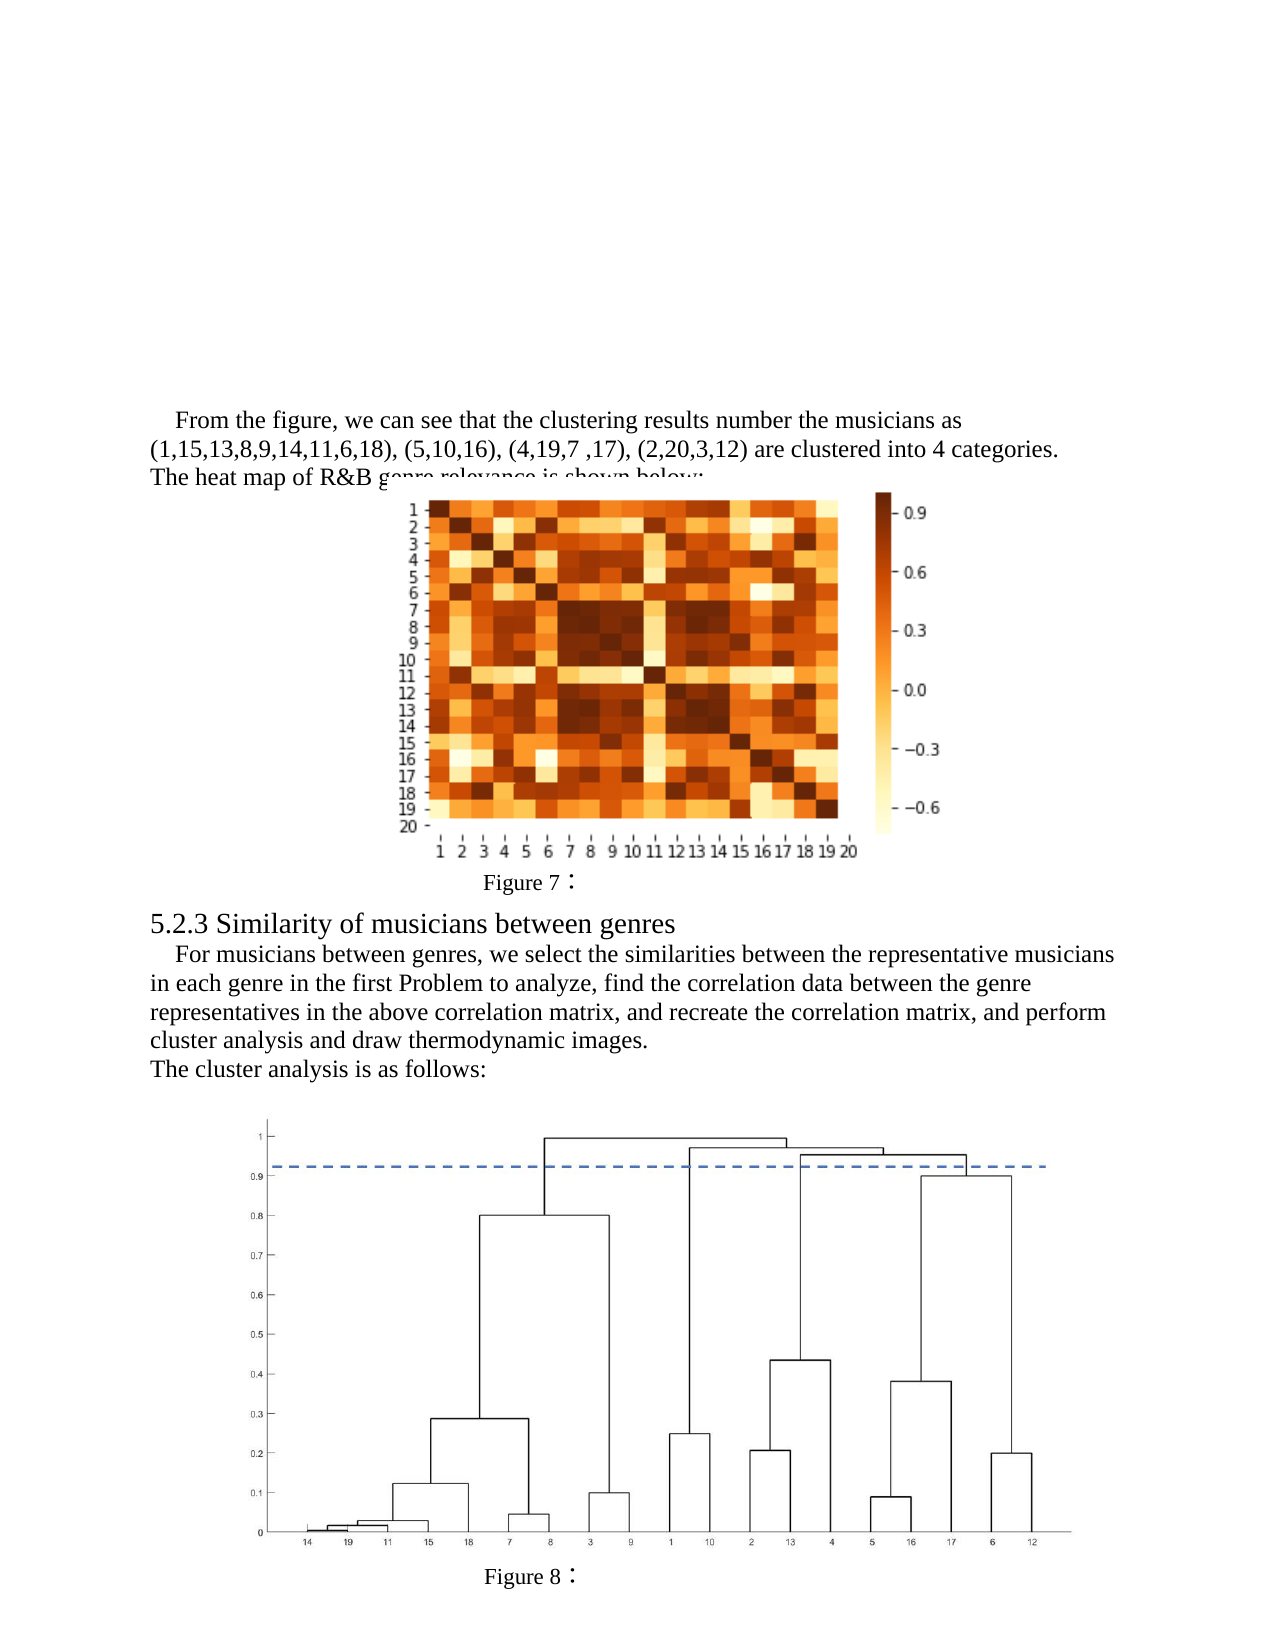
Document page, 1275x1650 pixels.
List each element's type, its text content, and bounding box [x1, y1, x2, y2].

text For musicians between genres, we select the similarities between the representative musicians in each genre in the first Problem to analyze, find the correlation data between the genre representatives in the above correlation matrix, and recreate the correlation matrix, and perform cluster analysis and draw thermodynamic images. [150, 939, 1125, 1054]
picture [387, 477, 951, 872]
text The cluster analysis is as follows: [150, 1054, 1125, 1083]
text 5.2.3 Similarity of musicians between genres [150, 906, 1125, 939]
text The heat map of R&B genre relevance is shown below: [150, 462, 1125, 491]
text From the figure, we can see that the clustering results number the musicians as (1,15,13,8,9,14,11,6,18), (5,10,16), (4,19,7 ,17), (2,20,3,12) are clustered into 4 categories. [150, 405, 1125, 462]
picture [217, 1113, 1083, 1564]
